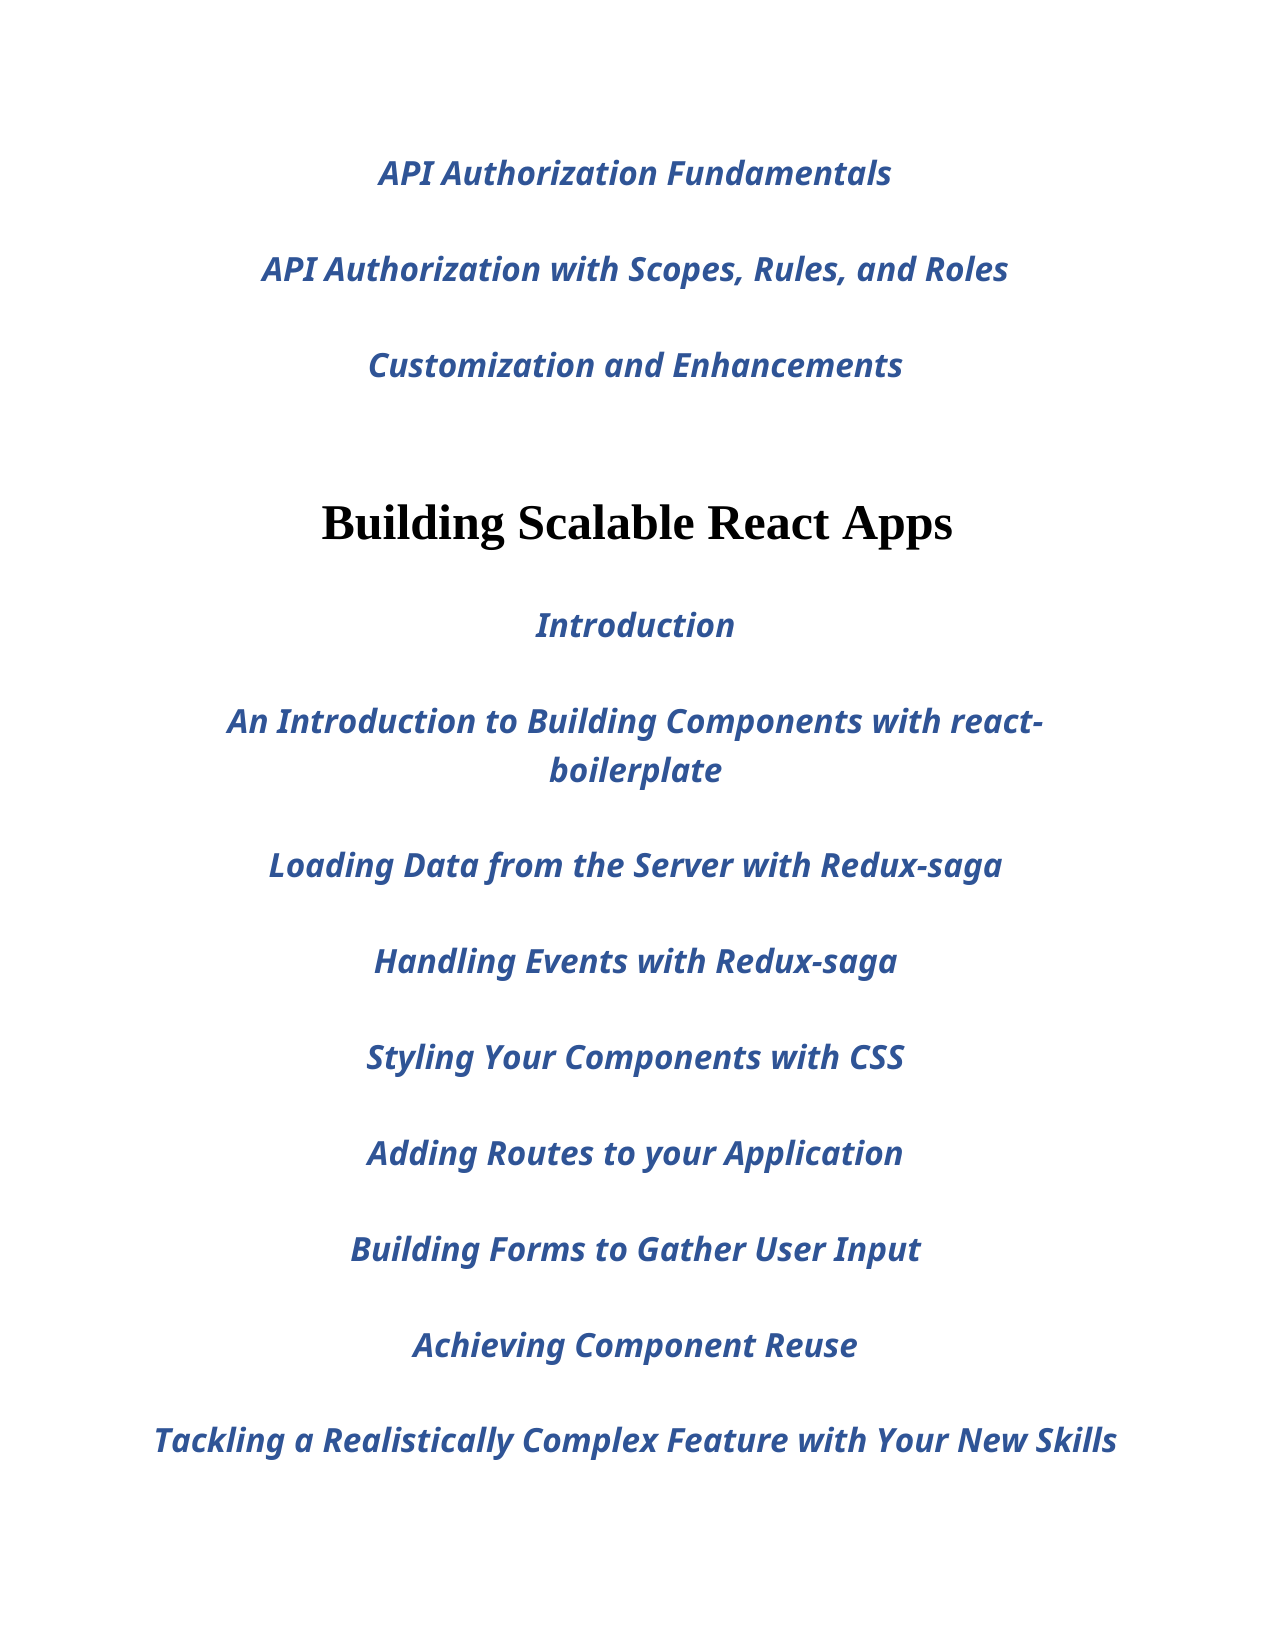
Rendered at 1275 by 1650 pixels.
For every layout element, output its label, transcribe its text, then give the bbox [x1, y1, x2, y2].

subtitle Handling Events with Redux-saga [150, 938, 1125, 983]
subtitle An Introduction to Building Components with react-boilerplate [150, 697, 1125, 792]
subtitle API Authorization with Scopes, Rules, and Roles [150, 246, 1125, 291]
subtitle Introduction [150, 602, 1125, 647]
subtitle Tackling a Realistically Complex Feature with Your New Skills [150, 1417, 1125, 1463]
subtitle API Authorization Fundamentals [150, 150, 1125, 195]
subtitle Customization and Enhancements [150, 342, 1125, 387]
subtitle Adding Routes to your Application [150, 1130, 1125, 1175]
subtitle Loading Data from the Server with Redux-saga [150, 842, 1125, 888]
subtitle Achieving Component Reuse [150, 1321, 1125, 1367]
subtitle Building Forms to Gather User Input [150, 1226, 1125, 1271]
subtitle Styling Your Components with CSS [150, 1034, 1125, 1079]
subtitle Building Scalable React Apps [150, 493, 1125, 550]
